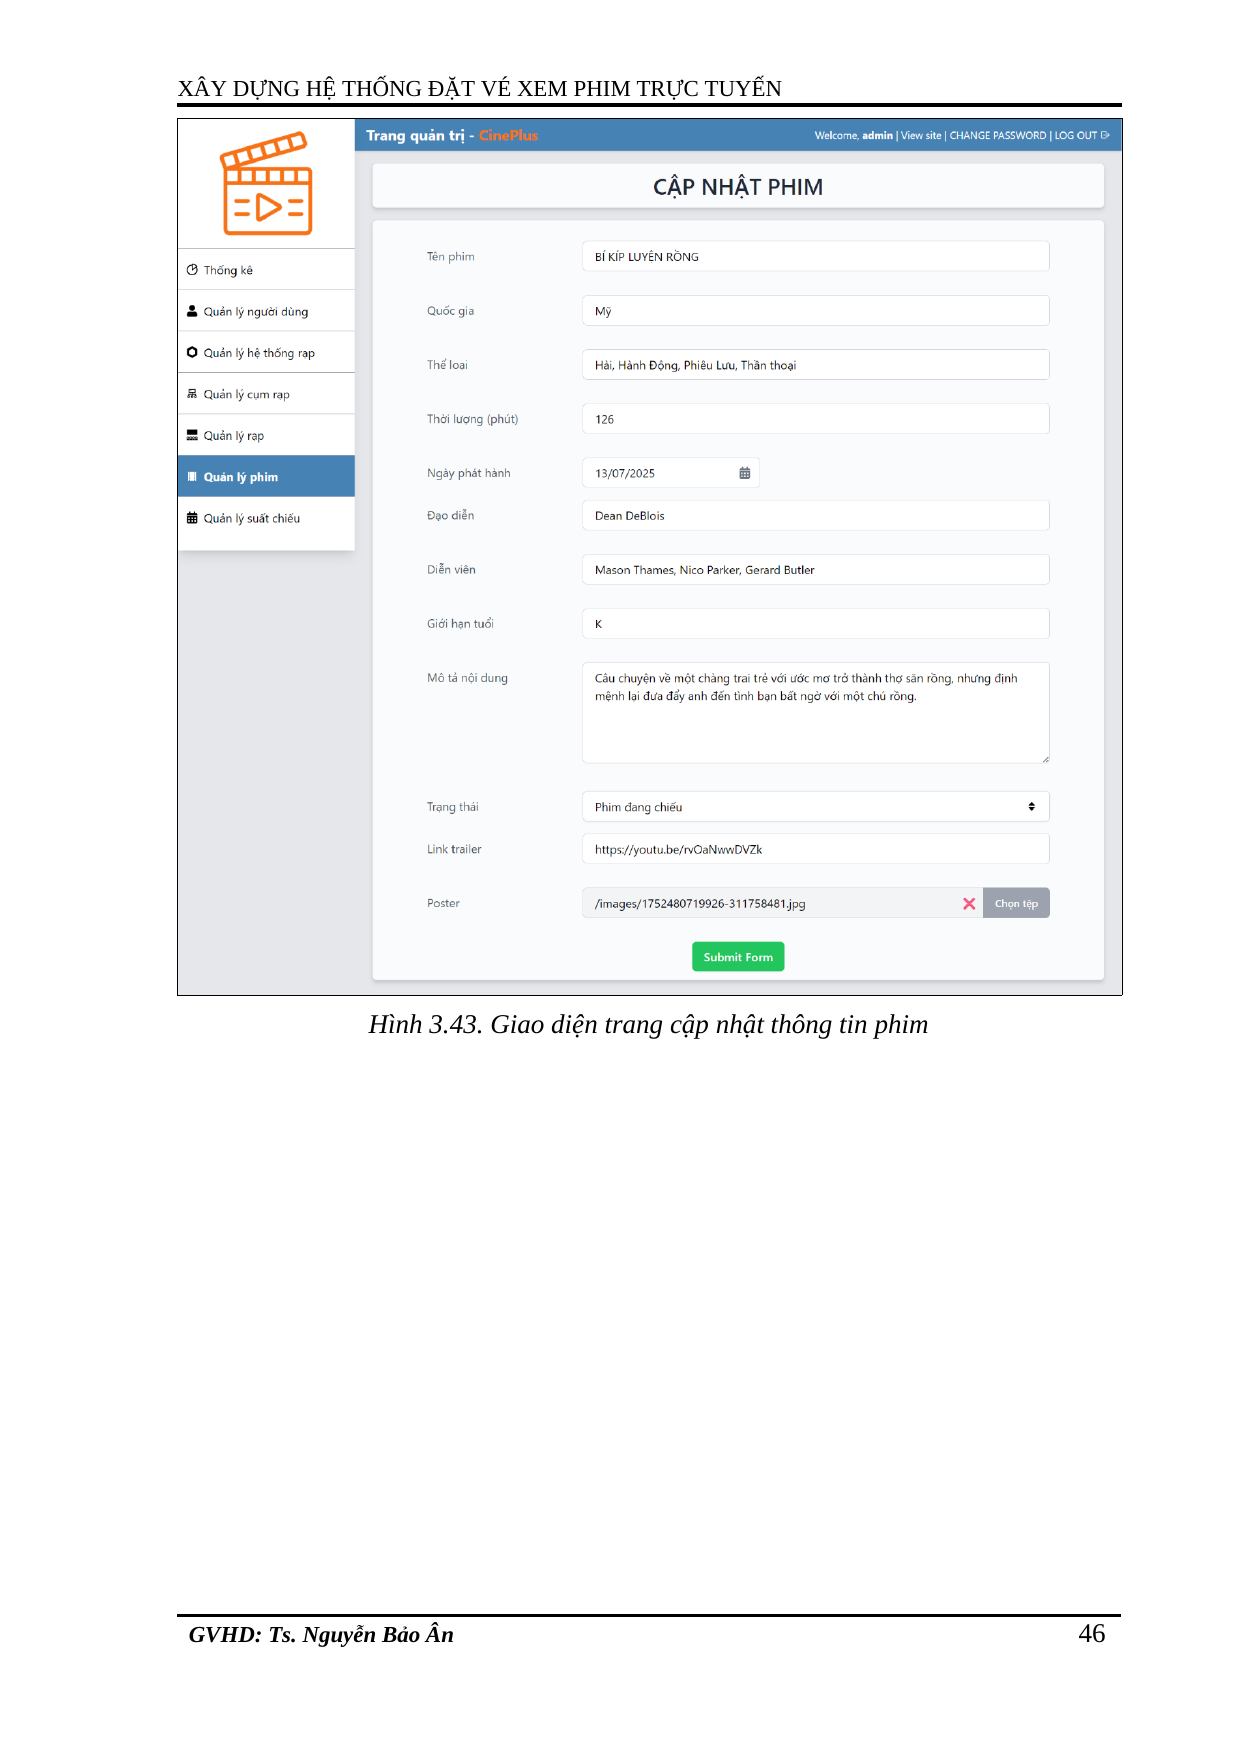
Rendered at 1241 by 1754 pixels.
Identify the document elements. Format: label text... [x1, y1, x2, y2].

picture [178, 119, 1122, 995]
